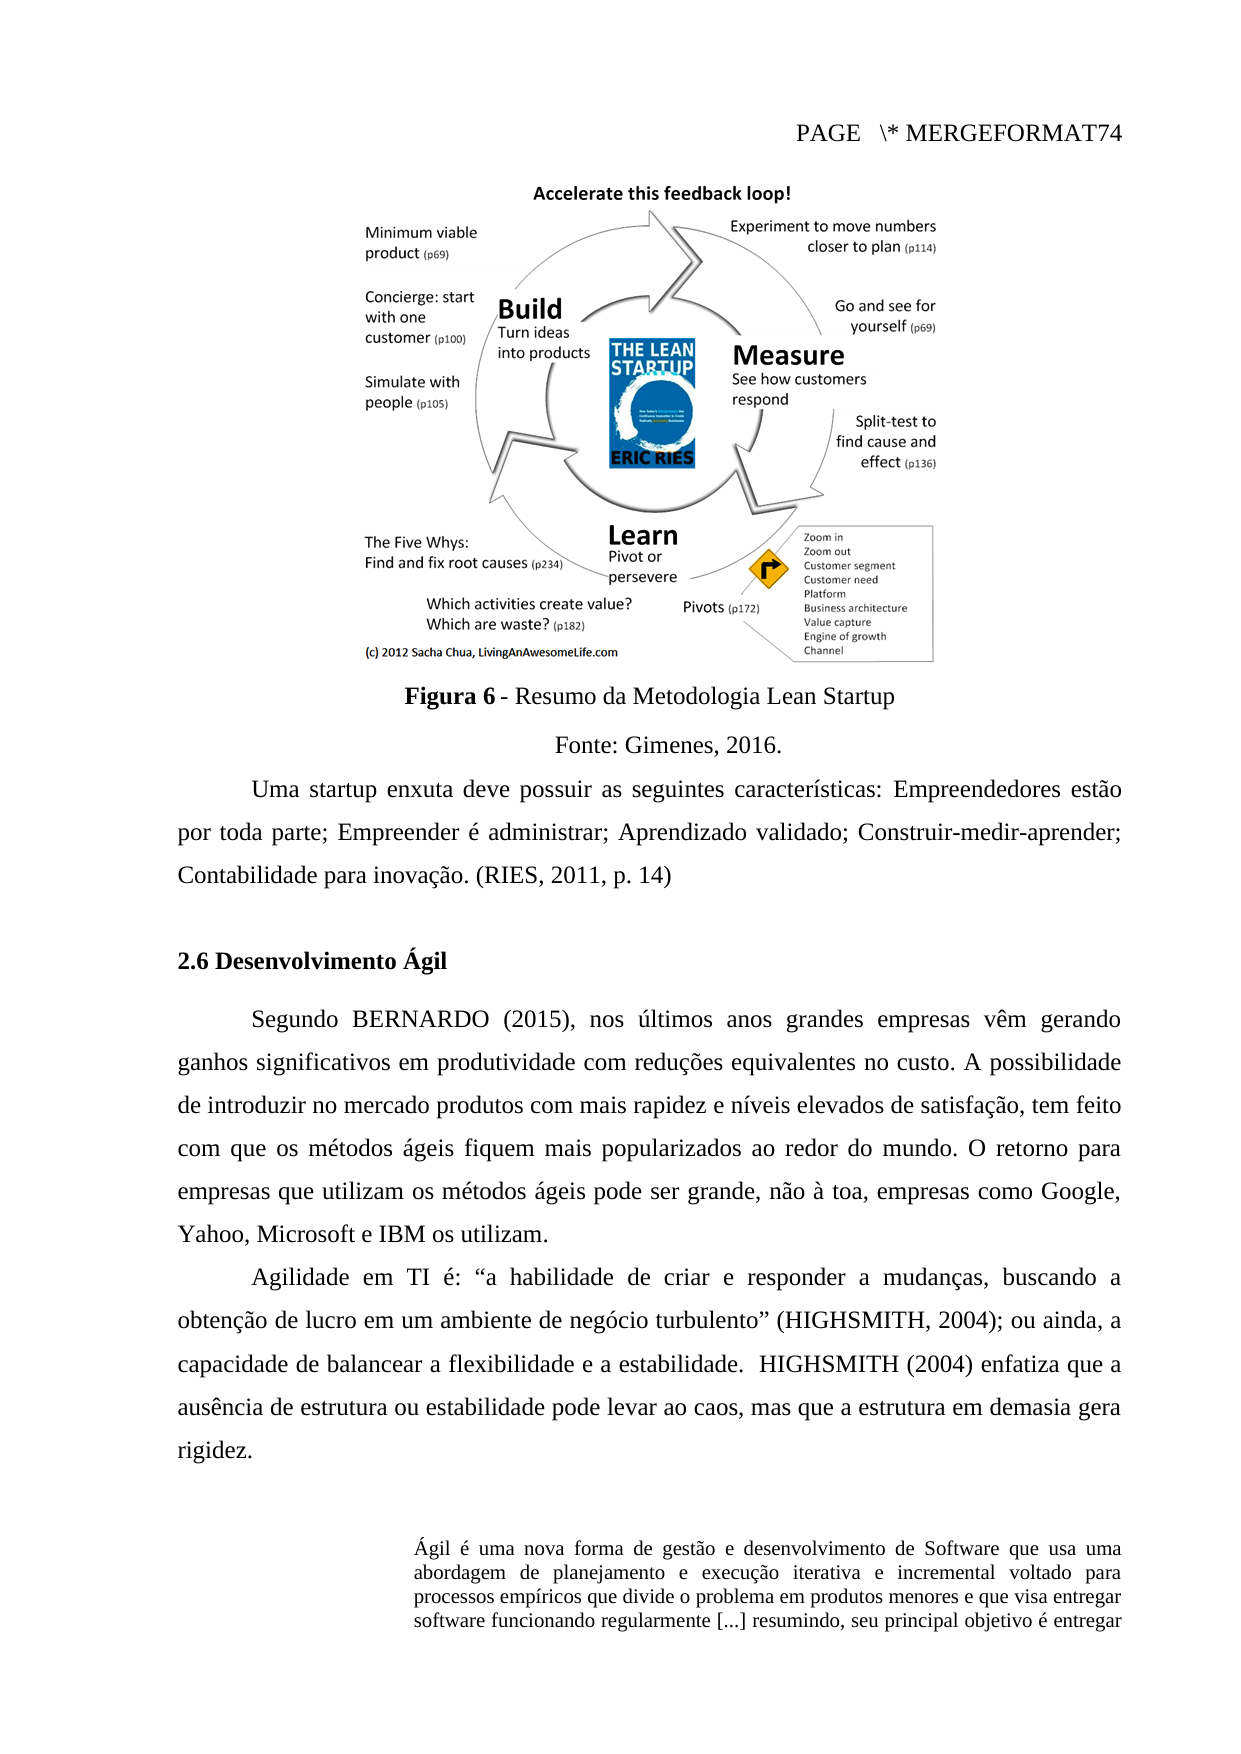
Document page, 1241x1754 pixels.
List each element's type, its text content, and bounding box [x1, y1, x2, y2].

subtitle Desenvolvimento Ágil [177, 946, 1122, 975]
picture [360, 177, 939, 667]
text Uma startup enxuta deve possuir as seguintes características: Empreendedores estão por toda parte; Empreender é administrar; Aprendizado validado; Construir-medir-aprender; Contabilidade para inovação. (RIES, 2011, p. 14) [177, 774, 1122, 889]
text Agilidade em TI é: “a habilidade de criar e responder a mudanças, buscando a obtenção de lucro em um ambiente de negócio turbulento” (HIGHSMITH, 2004); ou ainda, a capacidade de balancear a flexibilidade e a estabilidade. HIGHSMITH (2004) enfatiza que a ausência de estrutura ou estabilidade pode levar ao caos, mas que a estrutura em demasia gera rigidez. [177, 1262, 1122, 1464]
text Segundo BERNARDO (2015), nos últimos anos grandes empresas vêm gerando ganhos significativos em produtividade com reduções equivalentes no custo. A possibilidade de introduzir no mercado produtos com mais rapidez e níveis elevados de satisfação, tem feito com que os métodos ágeis fiquem mais popularizados ao redor do mundo. O retorno para empresas que utilizam os métodos ágeis pode ser grande, não à toa, empresas como Google, Yahoo, Microsoft e IBM os utilizam. [177, 1004, 1122, 1248]
list Fonte: Gimenes, 2016. [215, 731, 1122, 759]
text Figura 6 - Resumo da Metodologia Lean Startup [177, 681, 1122, 710]
